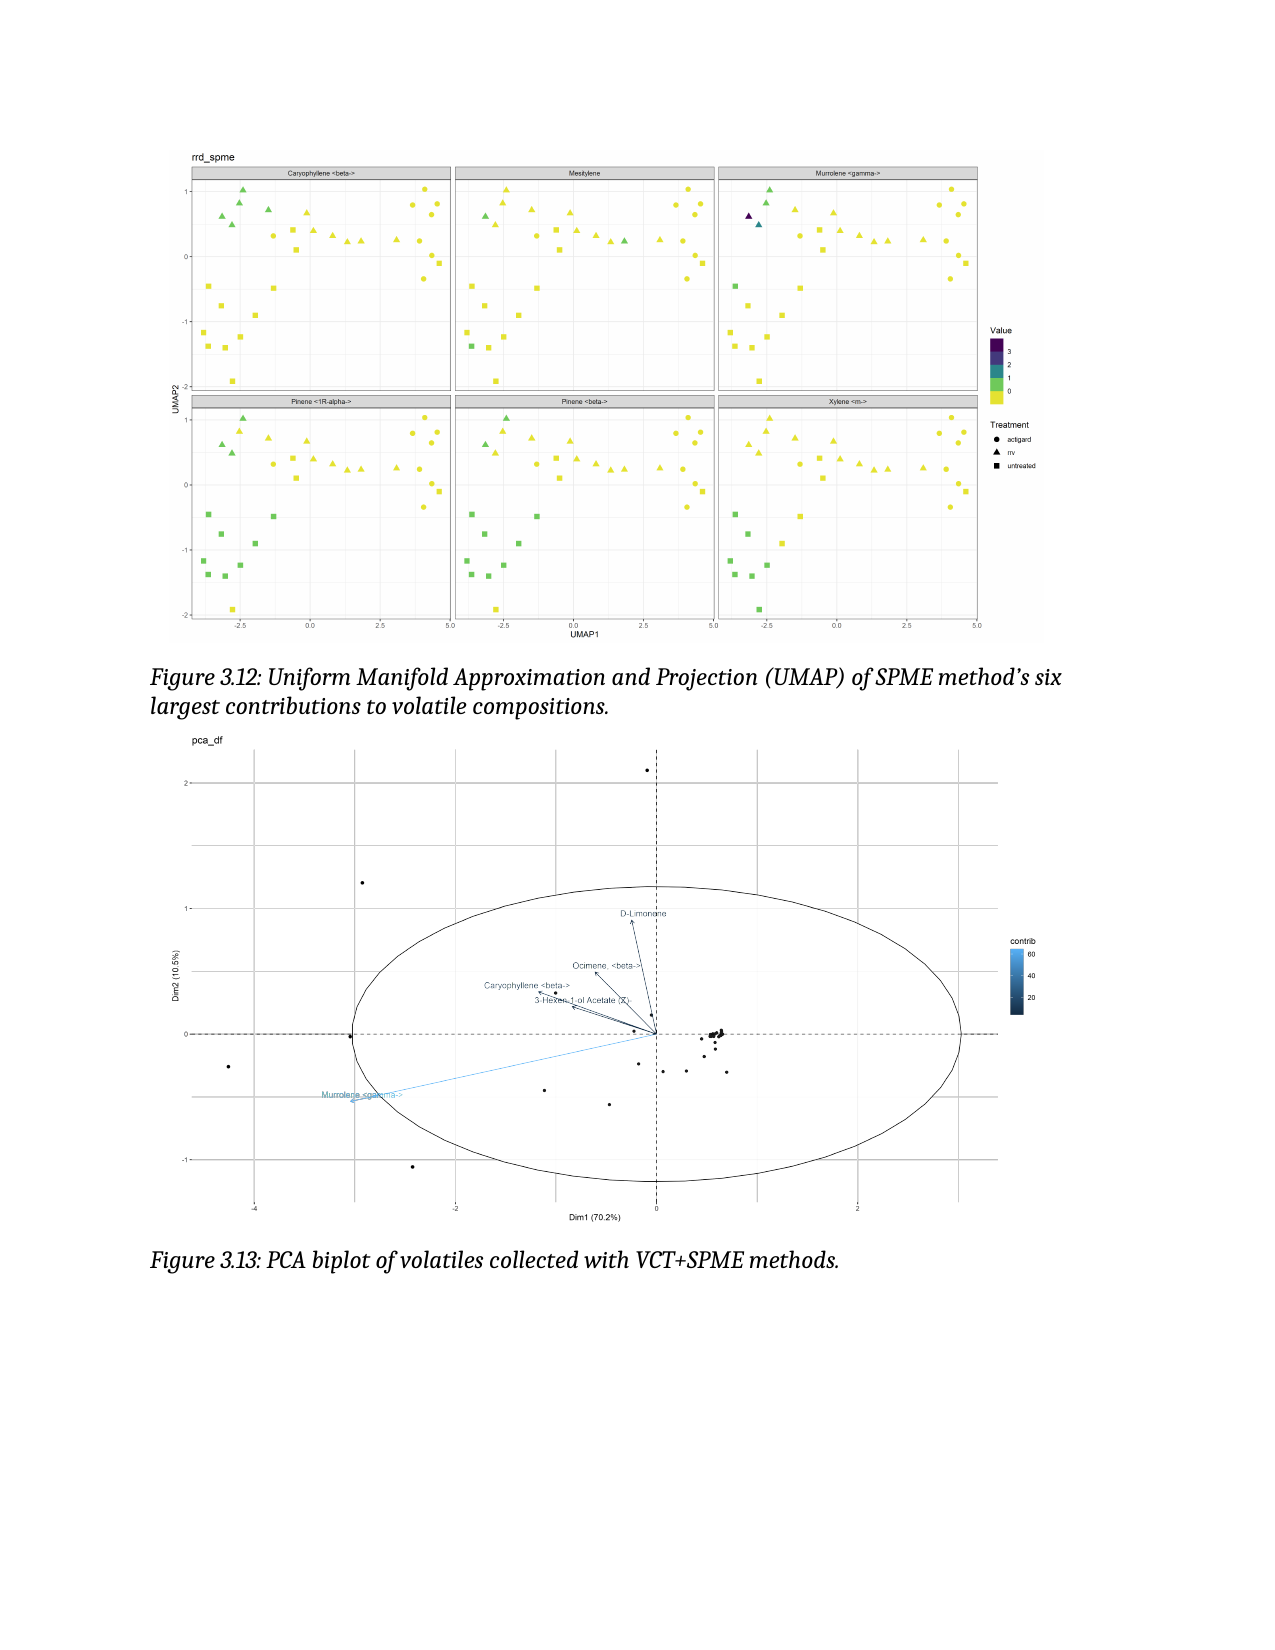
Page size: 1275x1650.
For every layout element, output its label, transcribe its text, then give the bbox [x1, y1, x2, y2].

text Figure 3.12: Uniform Manifold Approximation and Projection (UMAP) of SPME method’s six largest contributions to volatile compositions. [150, 663, 1125, 721]
picture [168, 150, 1044, 643]
picture [168, 733, 1044, 1226]
text Figure 3.13: PCA biplot of volatiles collected with VCT+SPME methods. [150, 1246, 1125, 1275]
